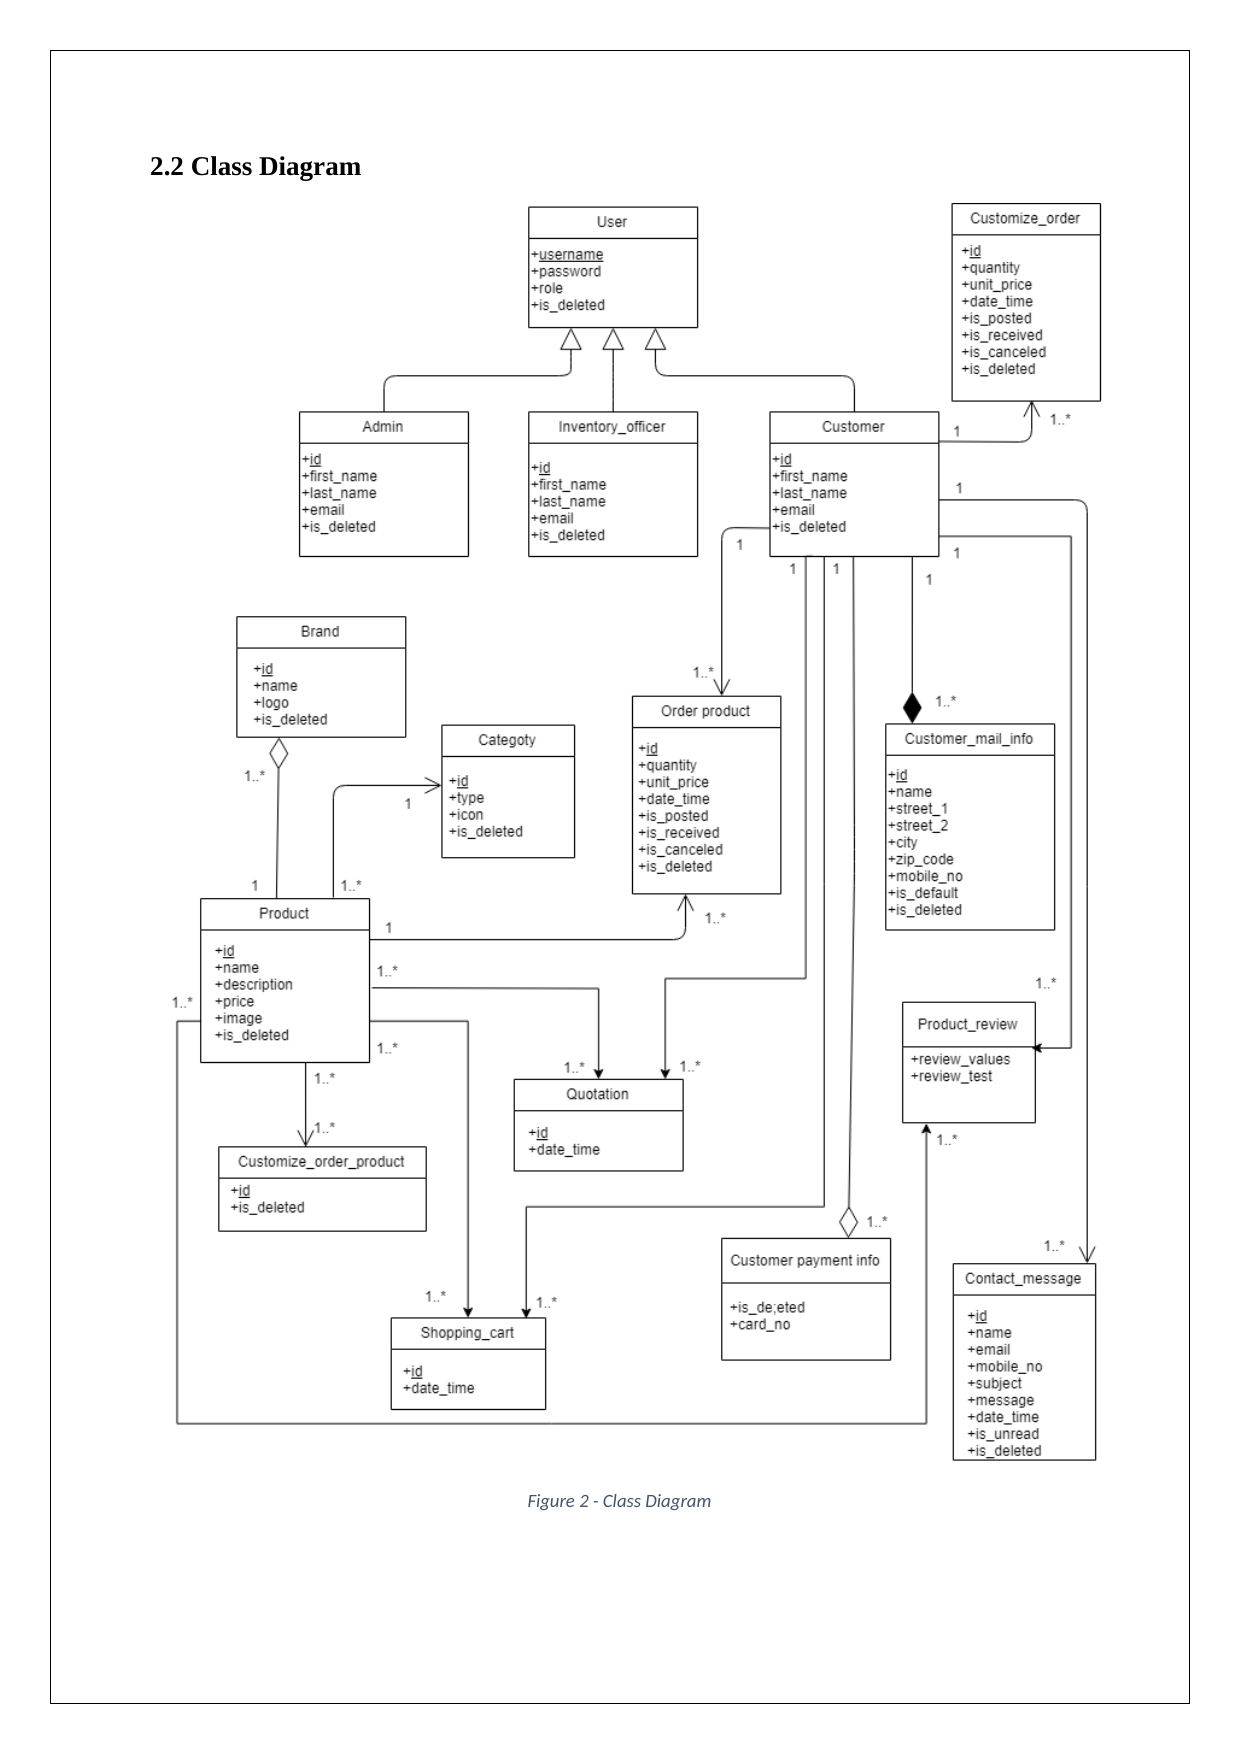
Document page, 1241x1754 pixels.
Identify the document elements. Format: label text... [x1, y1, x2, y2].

subtitle 2.2 Class Diagram [150, 150, 1090, 181]
picture [164, 203, 1106, 1462]
